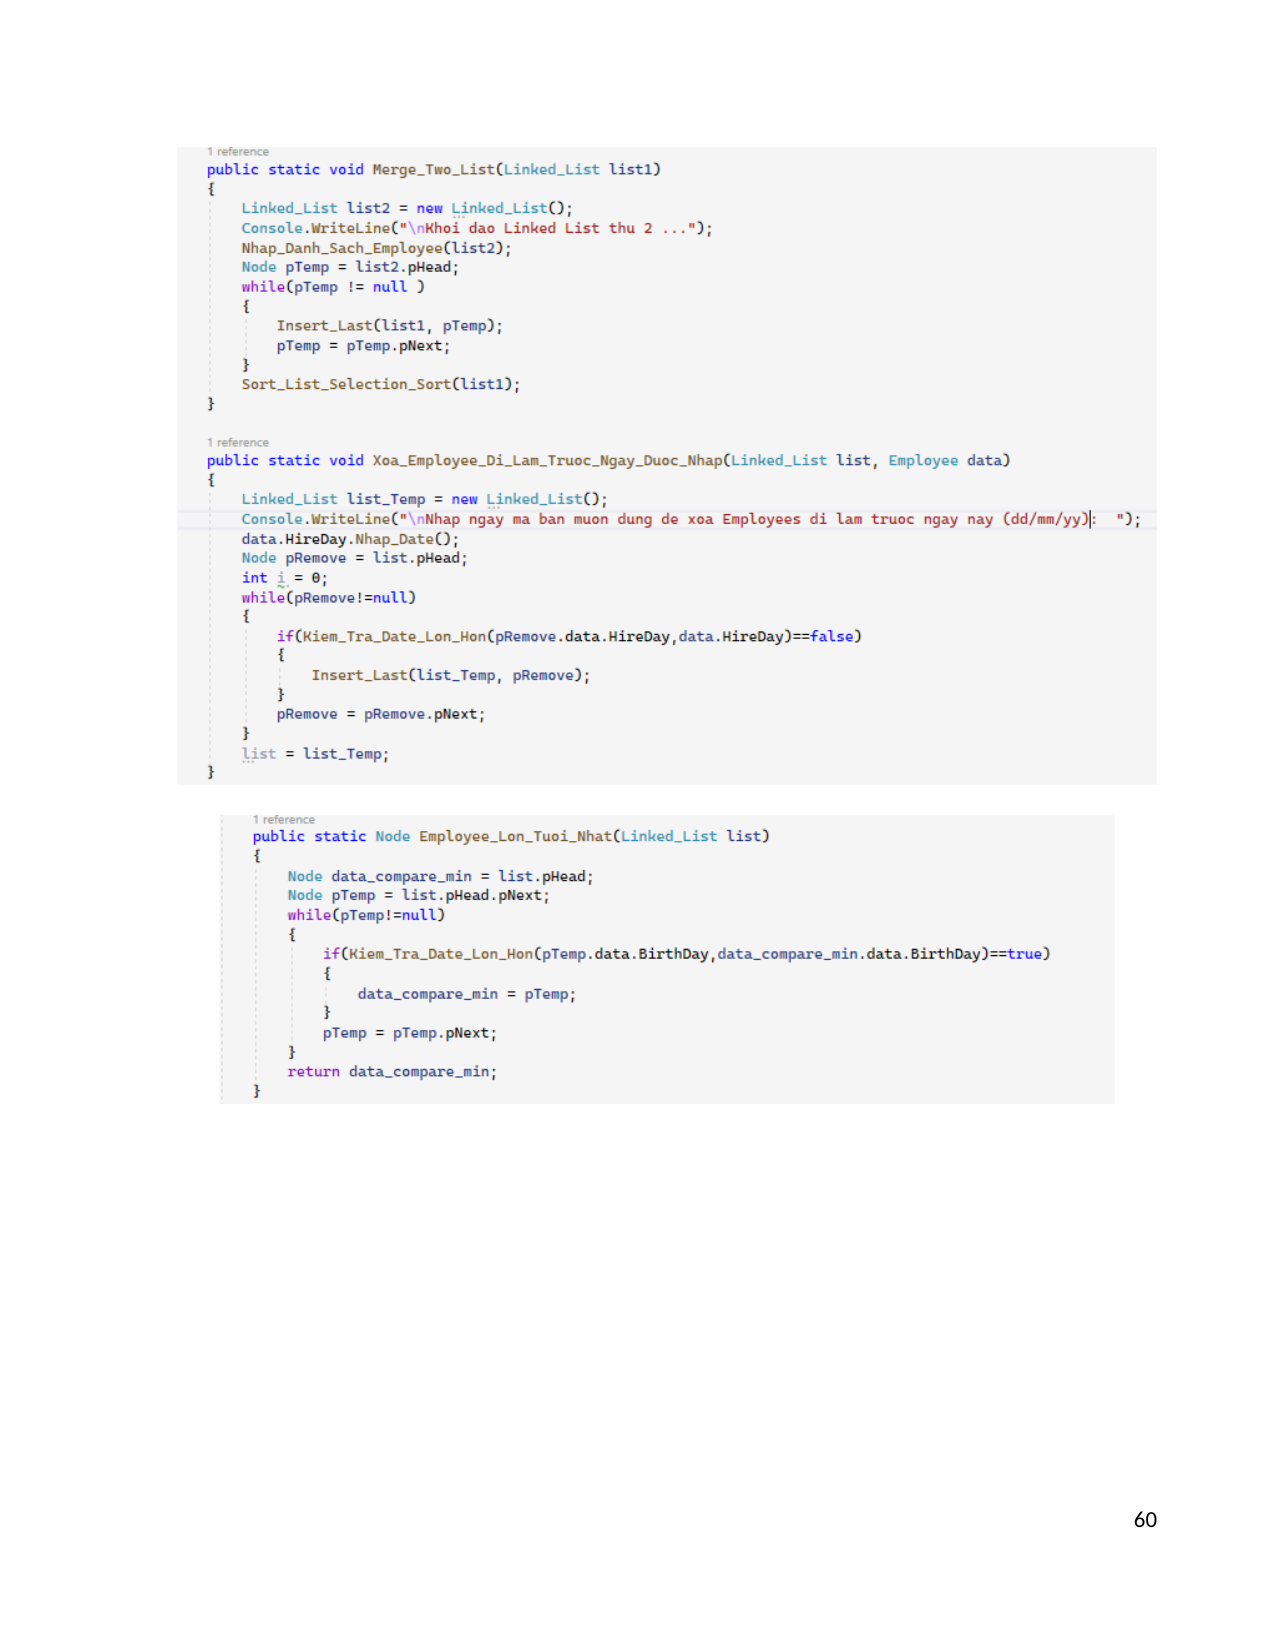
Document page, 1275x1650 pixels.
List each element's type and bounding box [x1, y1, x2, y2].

picture [177, 147, 1157, 785]
picture [219, 815, 1115, 1104]
